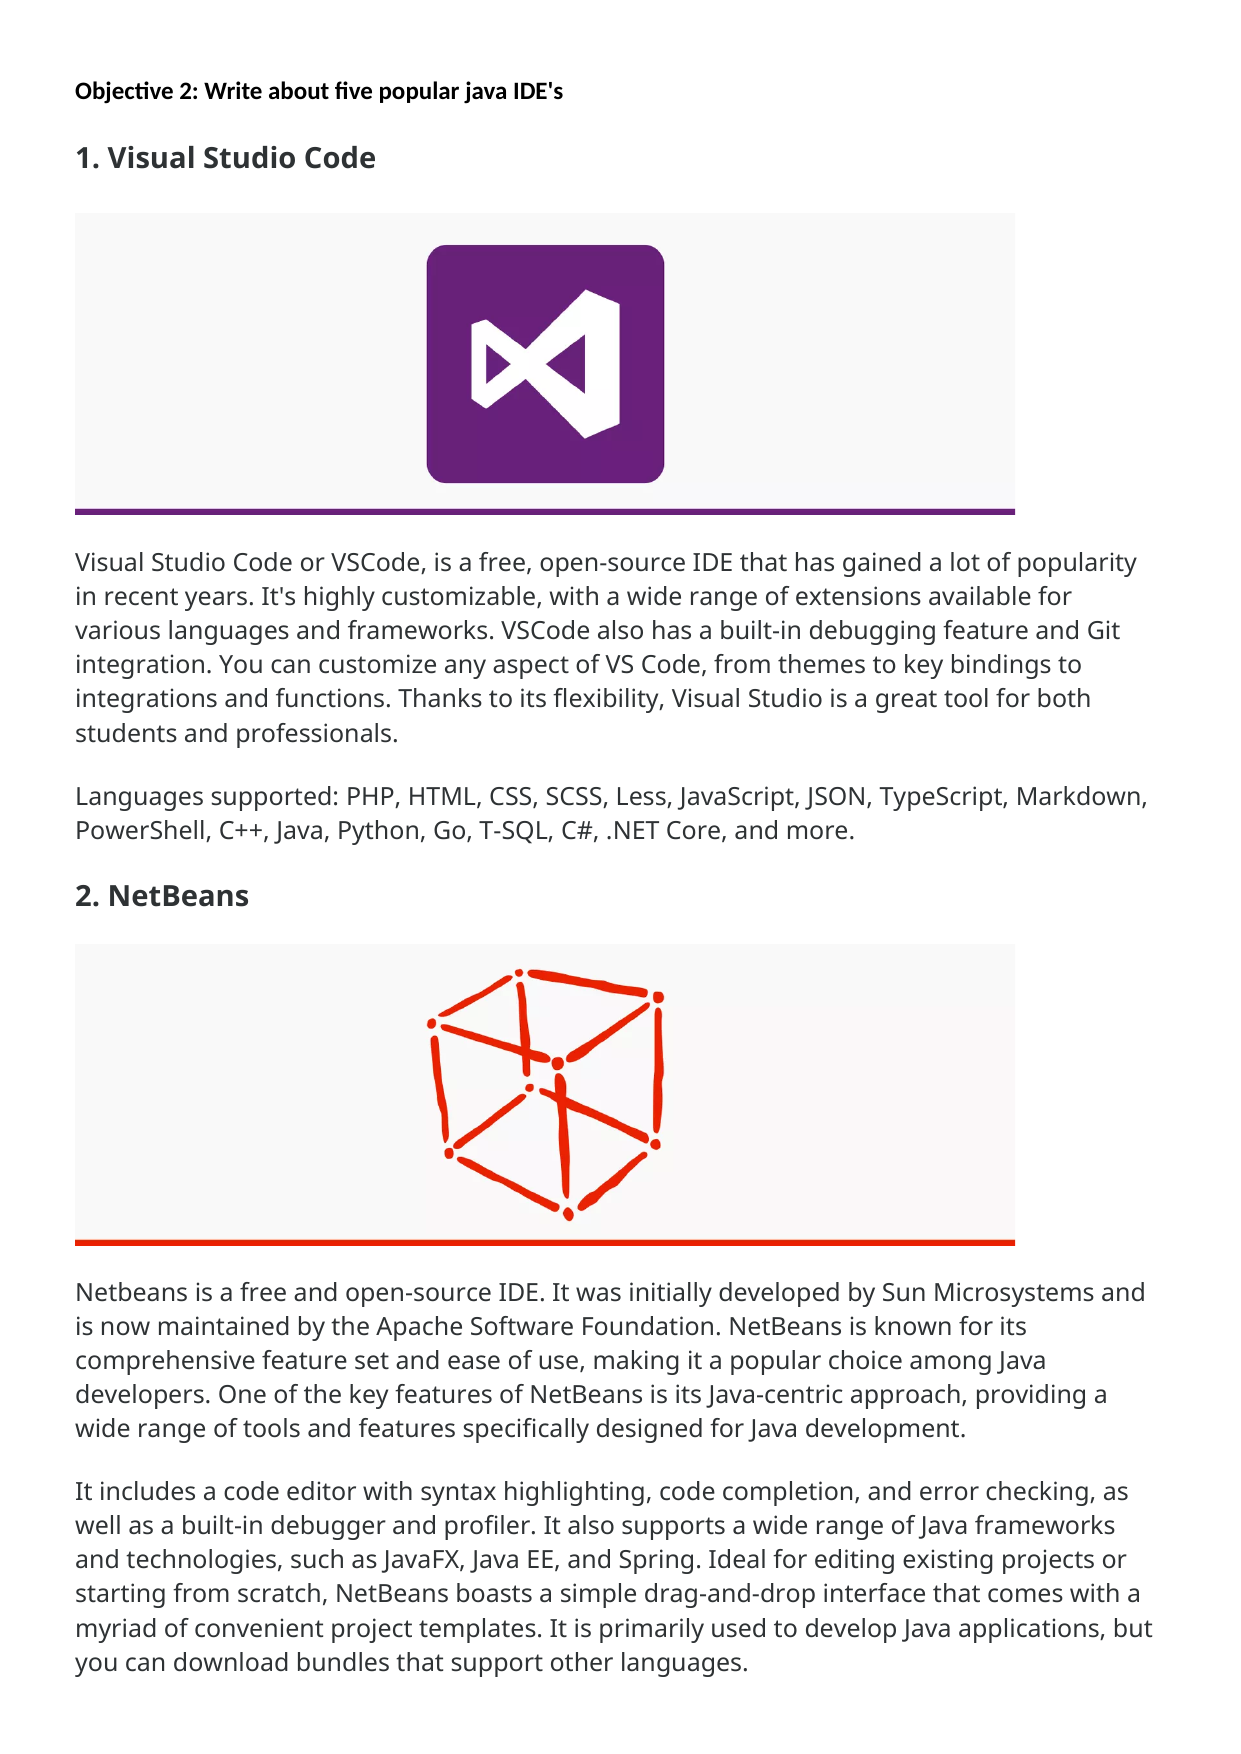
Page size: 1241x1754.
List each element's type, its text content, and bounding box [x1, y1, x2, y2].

picture [75, 213, 1016, 515]
text It includes a code editor with syntax highlighting, code completion, and error checking, as well as a built-in debugger and profiler. It also supports a wide range of Java frameworks and technologies, such as JavaFX, Java EE, and Spring. Ideal for editing existing projects or starting from scratch, NetBeans boasts a simple drag-and-drop interface that comes with a myriad of convenient project templates. It is primarily used to develop Java applications, but you can download bundles that support other languages. [75, 1474, 1165, 1678]
text 1. Visual Studio Code [75, 137, 1165, 177]
text Objective 2: Write about five popular java IDE's [75, 75, 1165, 106]
text Netbeans is a free and open-source IDE. It was initially developed by Sun Microsystems and is now maintained by the Apache Software Foundation. NetBeans is known for its comprehensive feature set and ease of use, making it a popular choice among Java developers. One of the key features of NetBeans is its Java-centric approach, providing a wide range of tools and features specifically designed for Java development. [75, 1274, 1165, 1445]
text Visual Studio Code or VSCode, is a free, open-source IDE that has gained a lot of popularity in recent years. It's highly customizable, with a wide range of extensions available for various languages and frameworks. VSCode also has a built-in debugging feature and Git integration. You can customize any aspect of VS Code, from themes to key bindings to integrations and functions. Thanks to its flexibility, Visual Studio is a great tool for both students and professionals. [75, 545, 1165, 749]
text Languages supported: PHP, HTML, CSS, SCSS, Less, JavaScript, JSON, TypeScript, Markdown, PowerShell, C++, Java, Python, Go, T-SQL, C#, .NET Core, and more. [75, 778, 1165, 847]
text 2. NetBeans [75, 876, 1165, 915]
picture [75, 944, 1016, 1246]
